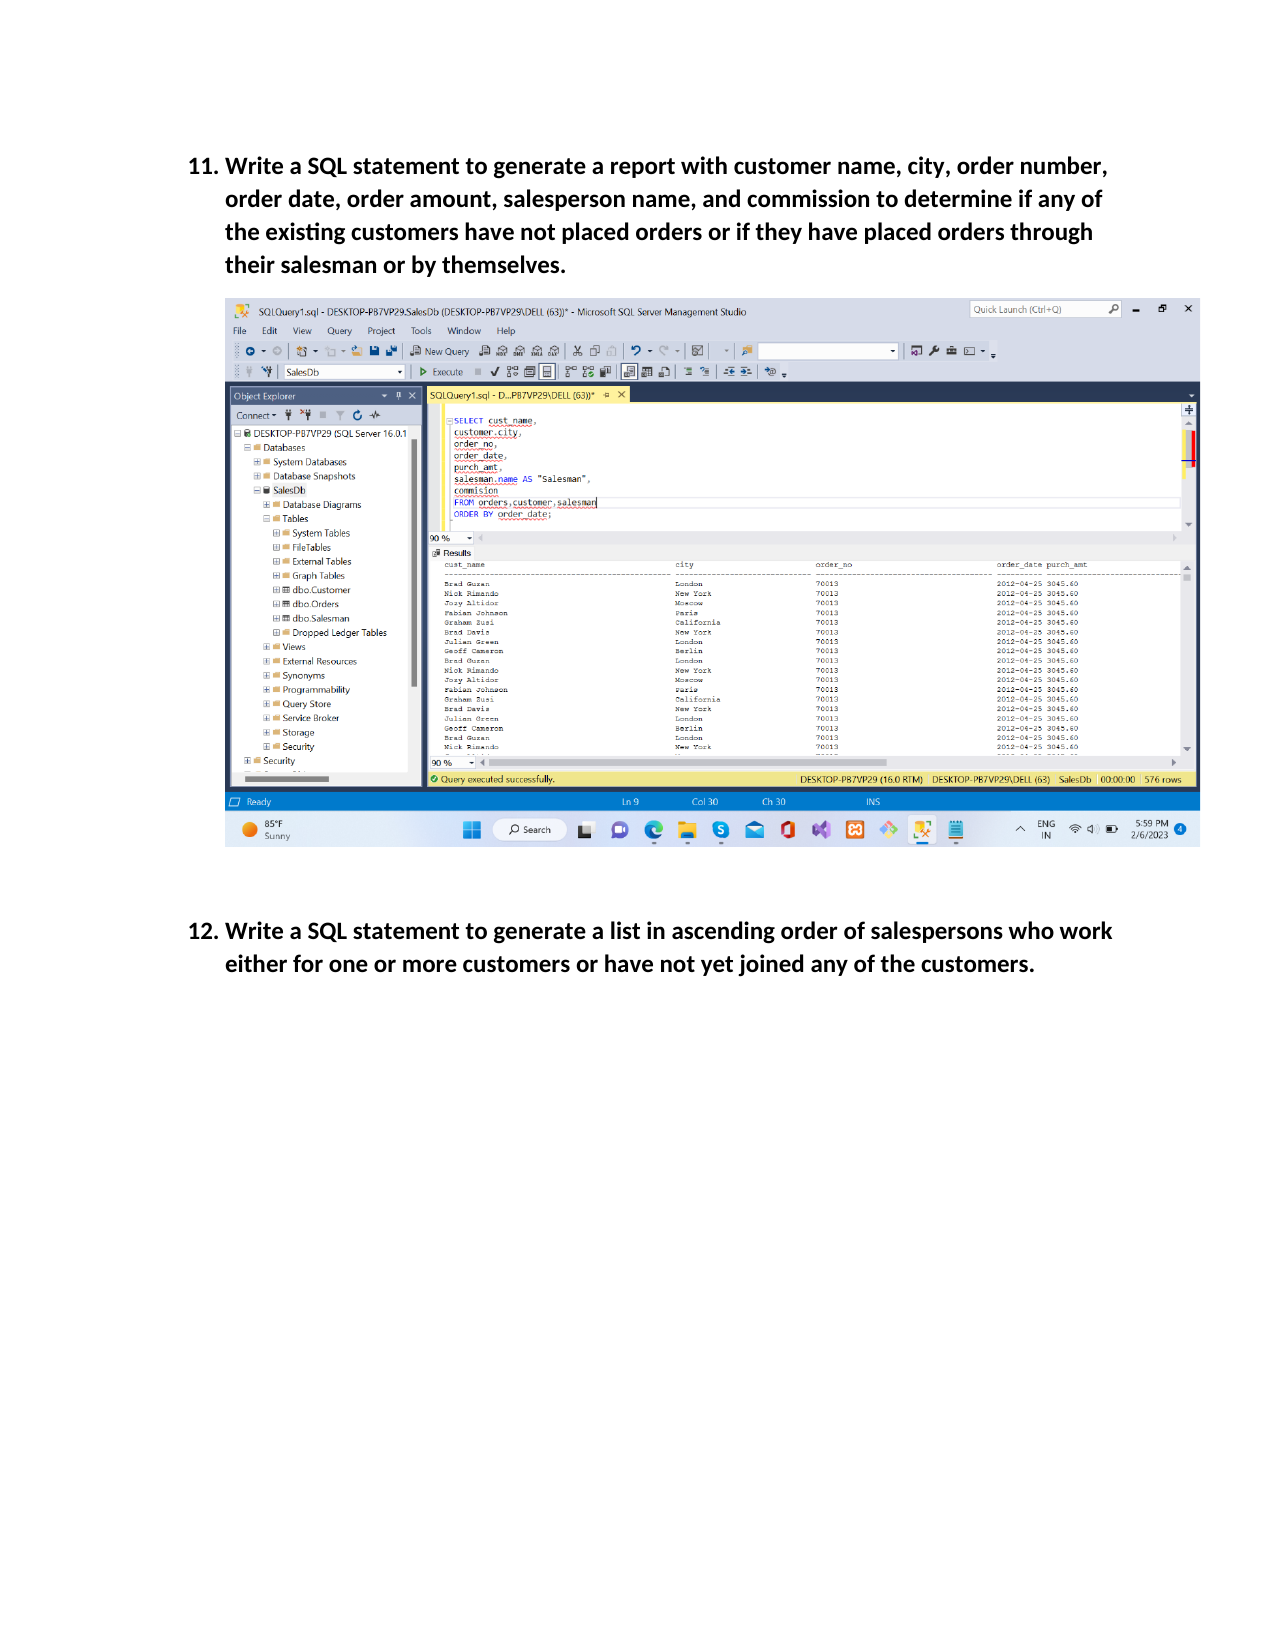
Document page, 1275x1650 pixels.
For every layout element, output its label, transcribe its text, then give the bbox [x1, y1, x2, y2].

picture [225, 298, 1200, 847]
list Write a SQL statement to generate a list in ascending order of salespersons who work either for one or more customers or have not yet joined any of the customers. [187, 915, 1125, 979]
list Write a SQL statement to generate a report with customer name, city, order number, order date, order amount, salesperson name, and commission to determine if any of the existing customers have not placed orders or if they have placed orders through their salesman or by themselves. [187, 150, 1125, 279]
